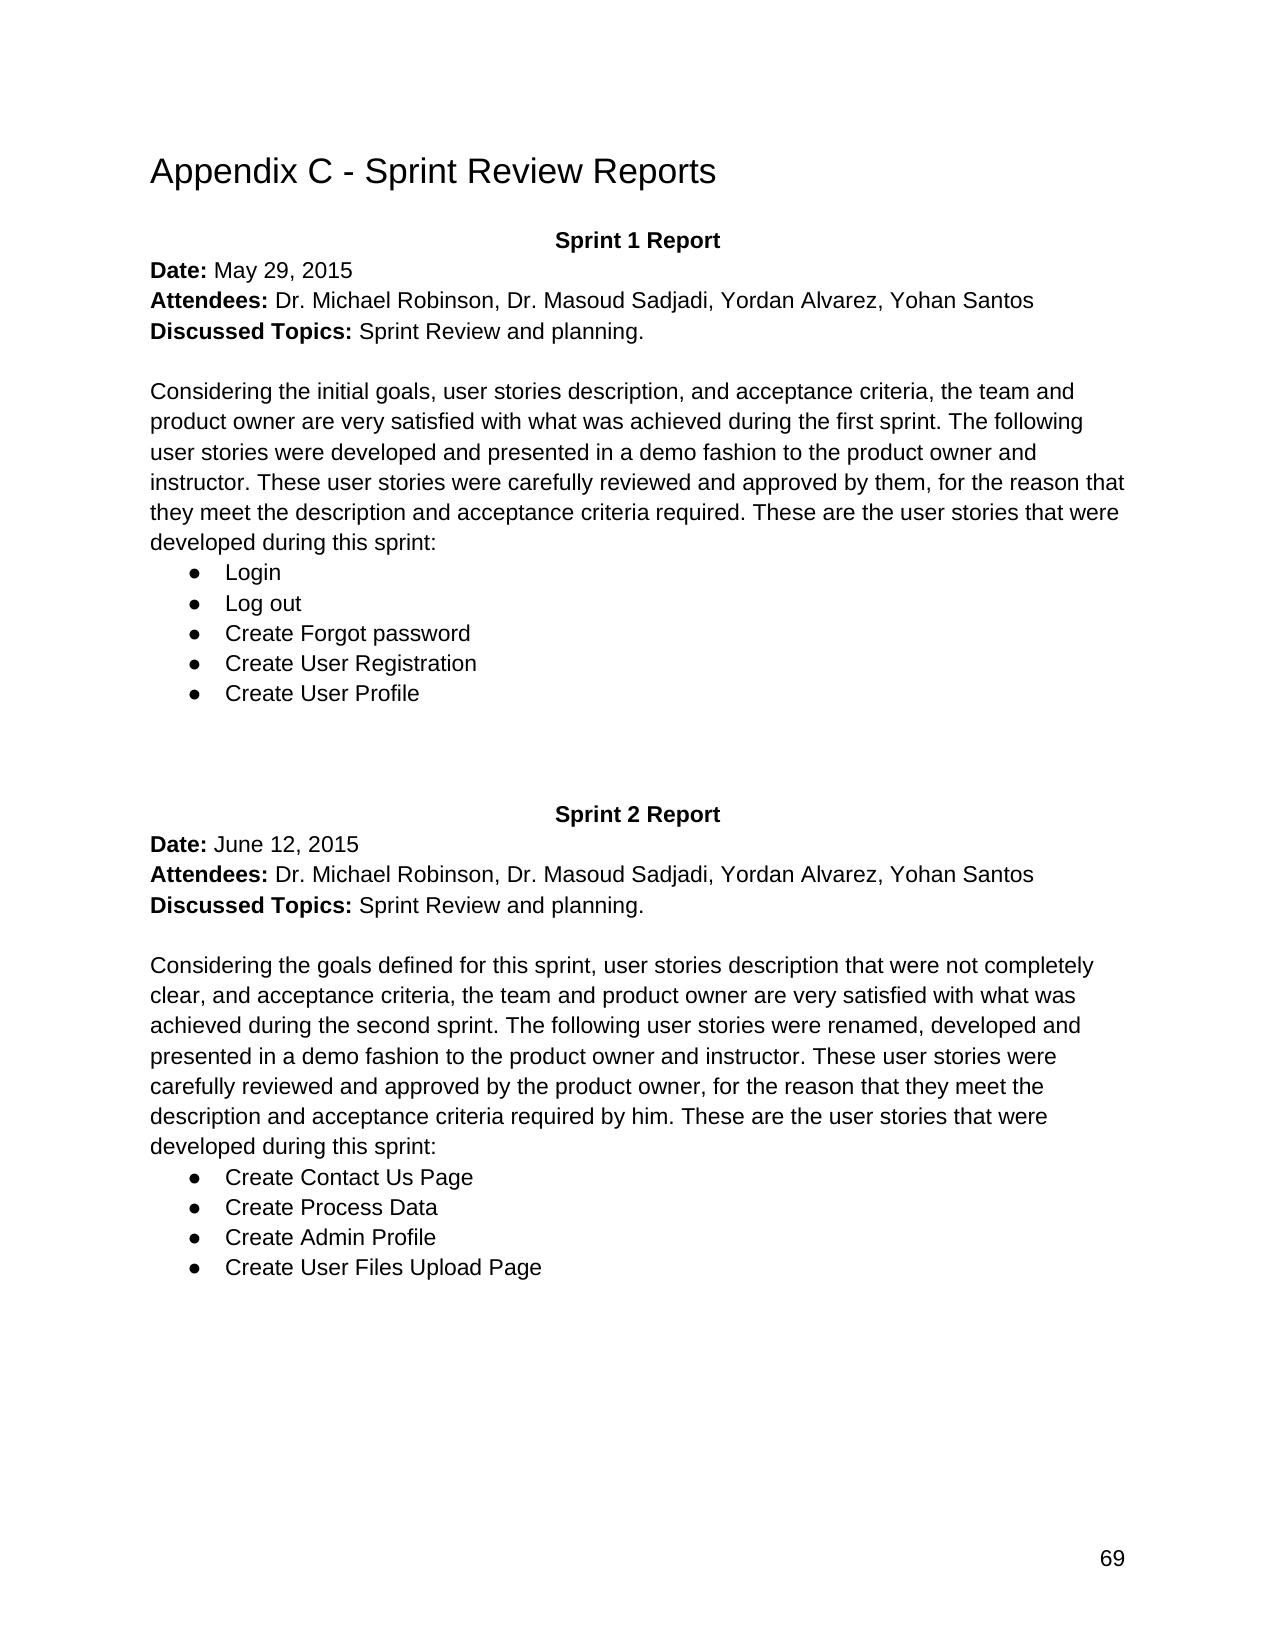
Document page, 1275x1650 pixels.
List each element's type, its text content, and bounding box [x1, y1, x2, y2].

list Create User Profile [187, 680, 1125, 706]
list Create Contact Us Page [187, 1163, 1125, 1190]
text Considering the initial goals, user stories description, and acceptance criteria, the team and product owner are very satisfied with what was achieved during the first sprint. The following user stories were developed and presented in a demo fashion to the product owner and instructor. These user stories were carefully reviewed and approved by them, for the reason that they meet the description and acceptance criteria required. These are the user stories that were developed during this sprint: [150, 378, 1125, 555]
text Discussed Topics: Sprint Review and planning. [150, 892, 1125, 918]
text Considering the goals defined for this sprint, user stories description that were not completely clear, and acceptance criteria, the team and product owner are very satisfied with what was achieved during the second sprint. The following user stories were renamed, developed and presented in a demo fashion to the product owner and instructor. These user stories were carefully reviewed and approved by the product owner, for the reason that they meet the description and acceptance criteria required by him. These are the user stories that were developed during this sprint: [150, 952, 1125, 1159]
text Attendees: Dr. Michael Robinson, Dr. Masoud Sadjadi, Yordan Alvarez, Yohan Santos [150, 287, 1125, 314]
text Date: May 29, 2015 [150, 257, 1125, 283]
list Create Process Data [187, 1194, 1125, 1220]
list Log out [187, 589, 1125, 616]
list Create User Files Upload Page [187, 1254, 1125, 1280]
text Appendix C - Sprint Review Reports [150, 150, 1125, 191]
text Date: June 12, 2015 [150, 831, 1125, 857]
list Create Admin Profile [187, 1224, 1125, 1250]
text Attendees: Dr. Michael Robinson, Dr. Masoud Sadjadi, Yordan Alvarez, Yohan Santos [150, 861, 1125, 888]
list Create Forgot password [187, 620, 1125, 646]
list Create User Registration [187, 650, 1125, 676]
text Sprint 2 Report [150, 801, 1125, 827]
text Discussed Topics: Sprint Review and planning. [150, 318, 1125, 344]
list Login [187, 559, 1125, 586]
text Sprint 1 Report [150, 227, 1125, 253]
